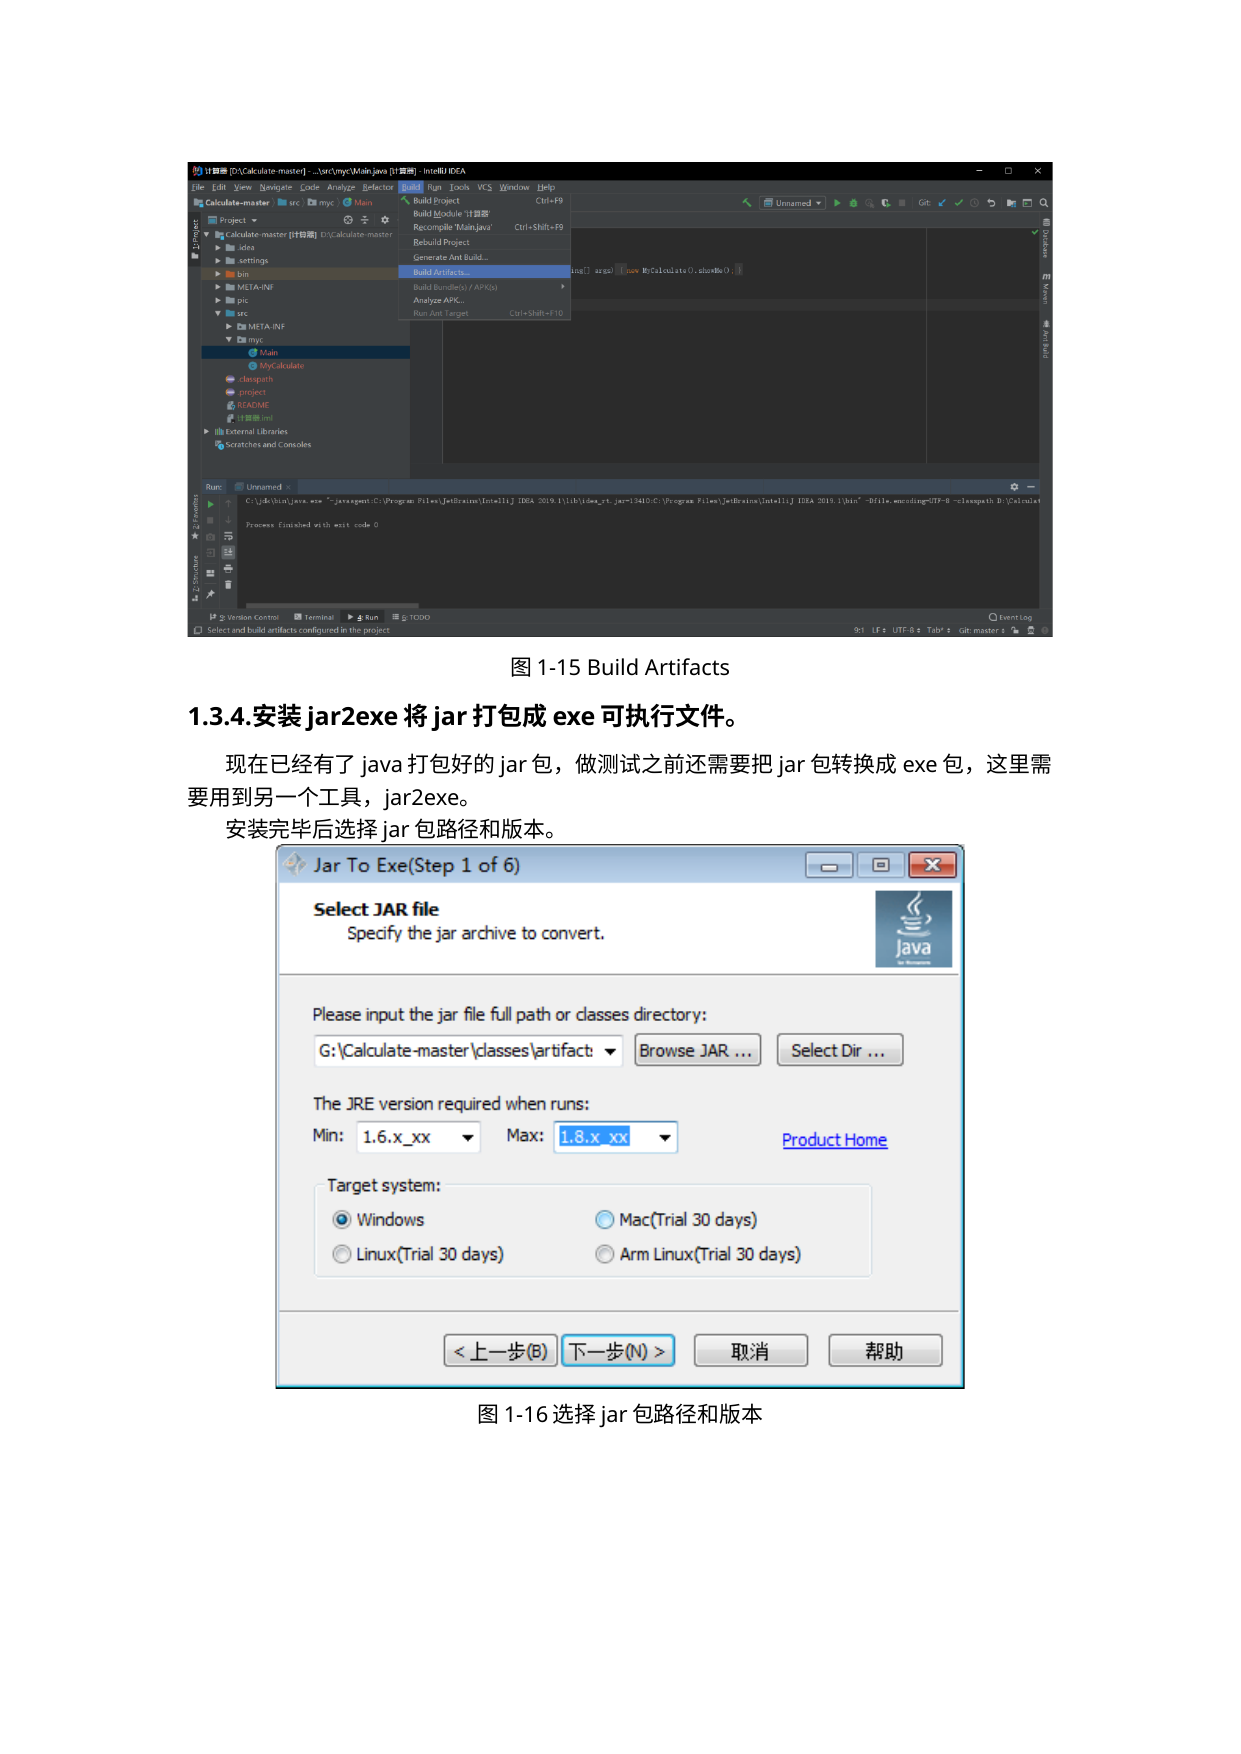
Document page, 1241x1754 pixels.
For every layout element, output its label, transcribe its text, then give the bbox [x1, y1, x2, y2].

text 安装完毕后选择jar包路径和版本。 [187, 812, 1053, 844]
text 图1-15 Build Artifacts [187, 649, 1053, 682]
picture [187, 162, 1053, 637]
text 现在已经有了java打包好的jar包，做测试之前还需要把jar包转换成exe包，这里需要用到另一个工具，jar2exe。 [187, 747, 1053, 812]
picture [275, 844, 965, 1389]
text 图1-16选择jar包路径和版本 [187, 1397, 1053, 1429]
subtitle 安装jar2exe将jar打包成exe可执行文件。 [187, 682, 1053, 747]
